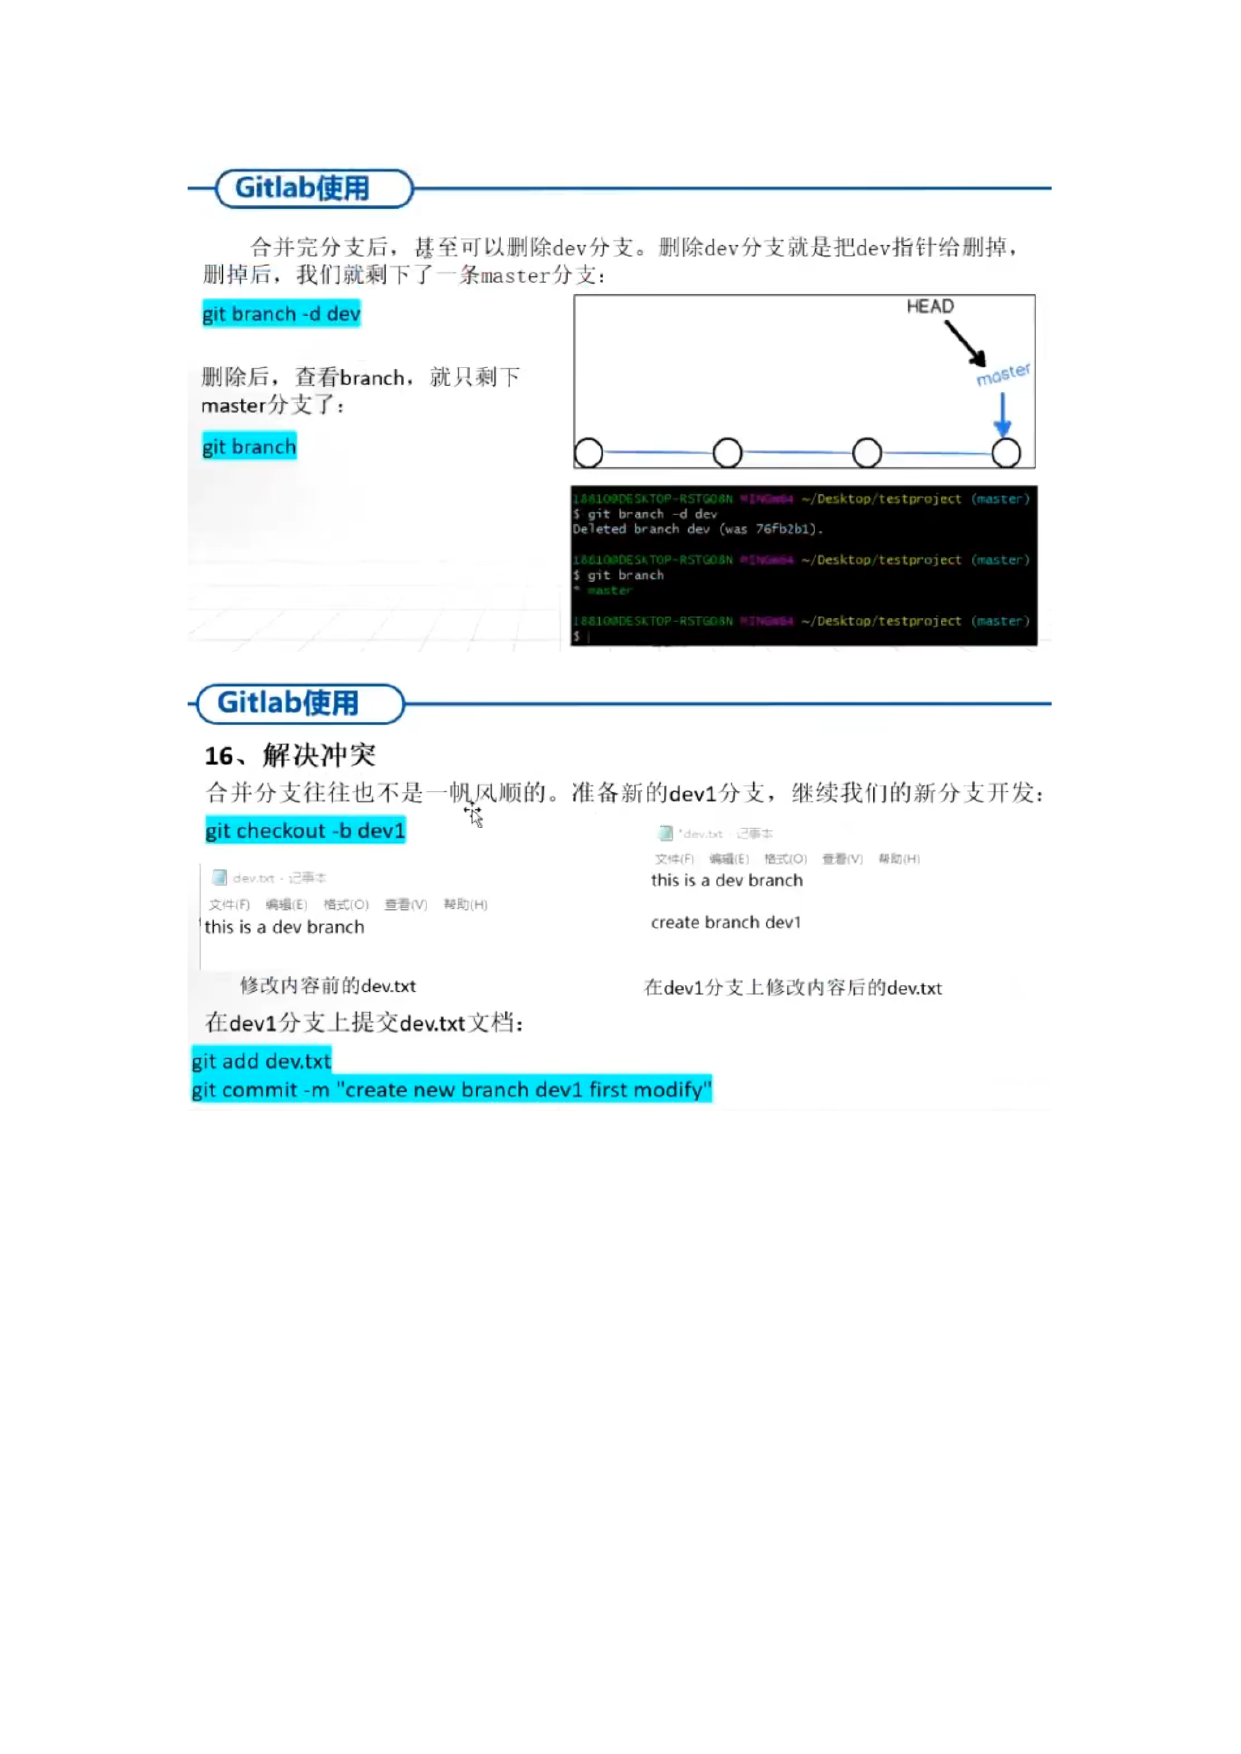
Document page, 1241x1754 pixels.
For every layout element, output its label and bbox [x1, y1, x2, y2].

picture [187, 682, 1052, 1111]
picture [187, 162, 1052, 652]
